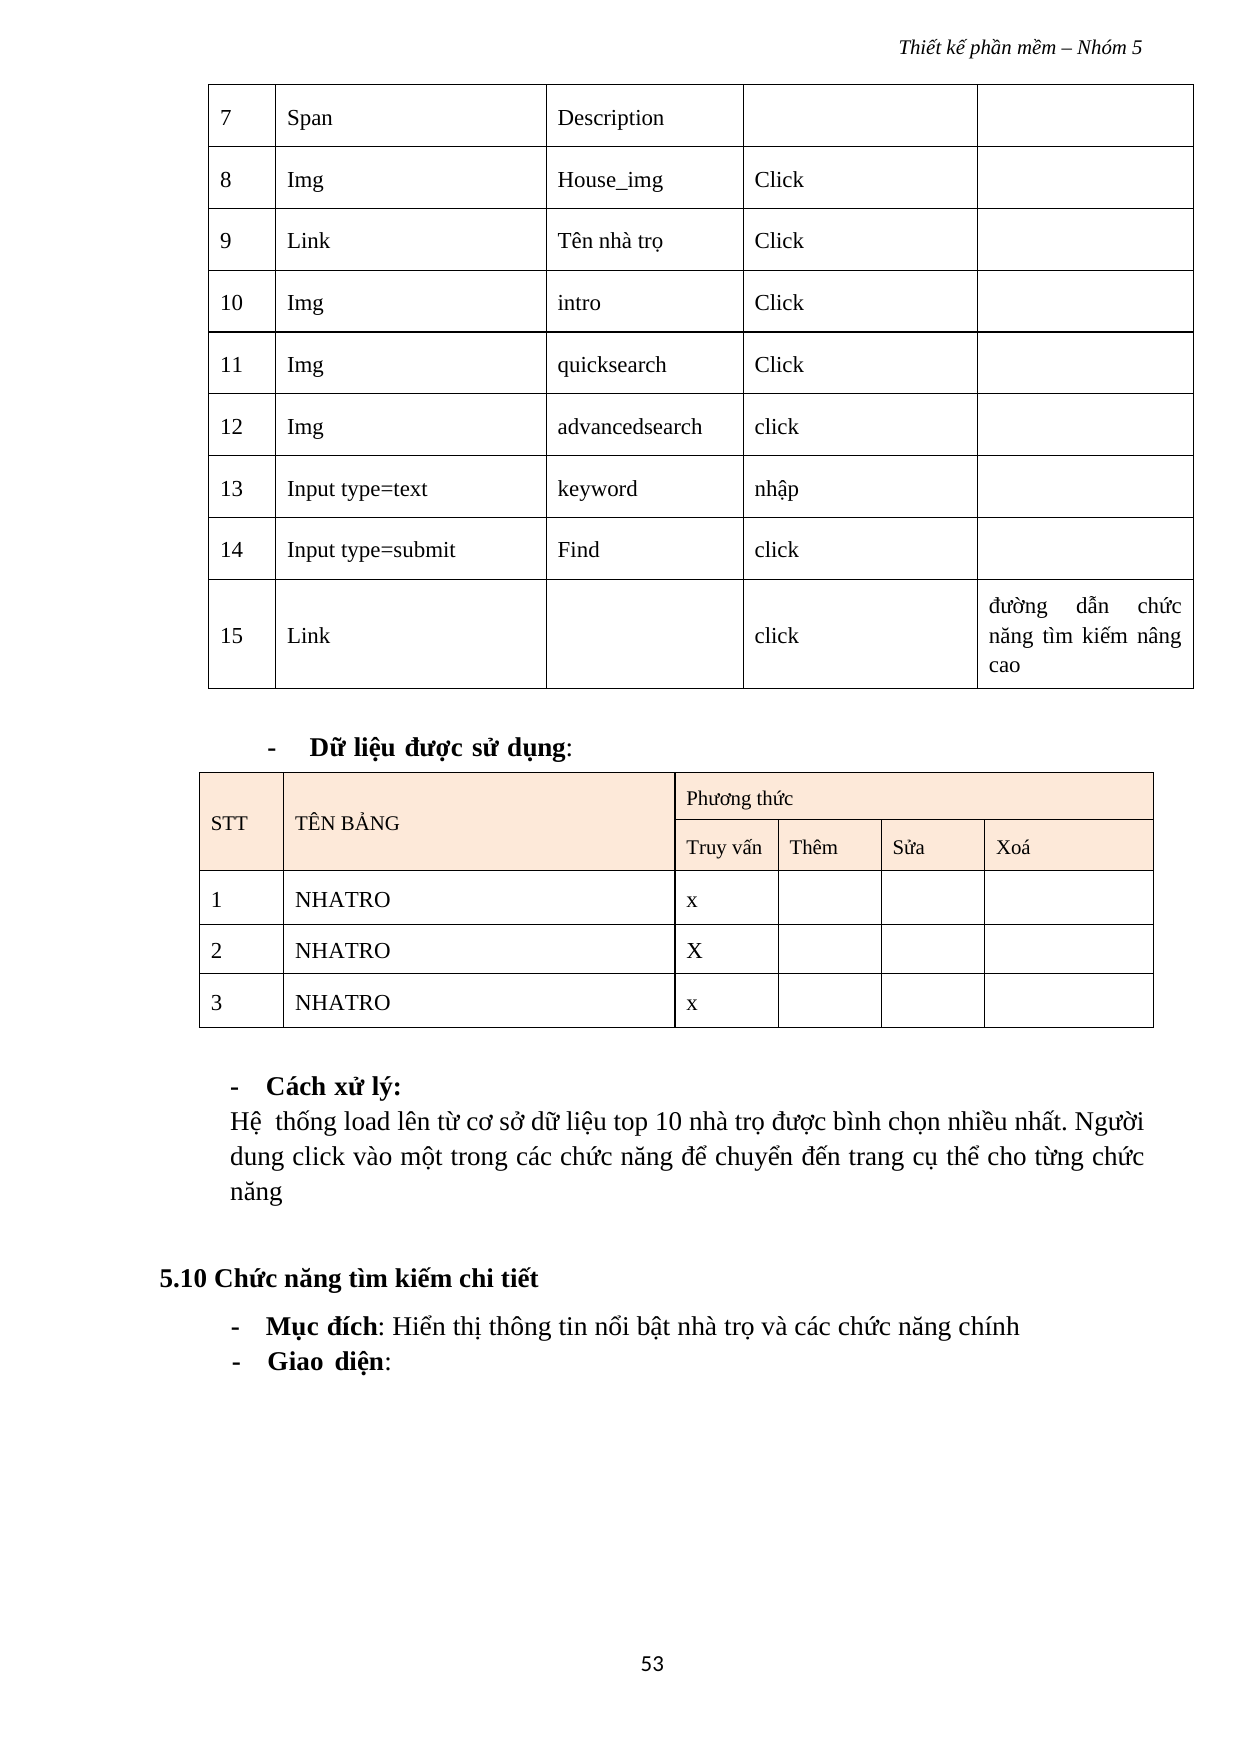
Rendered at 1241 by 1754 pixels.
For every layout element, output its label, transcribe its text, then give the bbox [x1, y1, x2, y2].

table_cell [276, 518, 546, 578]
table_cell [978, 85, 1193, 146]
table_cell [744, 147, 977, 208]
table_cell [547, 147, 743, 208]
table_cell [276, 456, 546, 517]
text - Mục đích: Hiển thị thông tin nổi bật nhà trọ và các chức năng chính [231, 1310, 1146, 1341]
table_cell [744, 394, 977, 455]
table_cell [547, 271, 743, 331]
text Hệ thống load lên từ cơ sở dữ liệu top 10 nhà trọ được bình chọn nhiều nhất. Người dung click vào một trong các chức năng để chuyển đến trang cụ thể cho từng chức năng [230, 1105, 1146, 1206]
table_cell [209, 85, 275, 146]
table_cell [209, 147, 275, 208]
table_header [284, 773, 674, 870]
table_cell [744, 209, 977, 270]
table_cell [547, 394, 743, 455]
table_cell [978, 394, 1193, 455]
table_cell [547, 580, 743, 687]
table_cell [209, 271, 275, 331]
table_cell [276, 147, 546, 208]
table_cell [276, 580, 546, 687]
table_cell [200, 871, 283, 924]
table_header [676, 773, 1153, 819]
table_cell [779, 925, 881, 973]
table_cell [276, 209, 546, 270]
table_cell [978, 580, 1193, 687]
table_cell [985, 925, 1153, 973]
text - Giao diện: [225, 1345, 1139, 1376]
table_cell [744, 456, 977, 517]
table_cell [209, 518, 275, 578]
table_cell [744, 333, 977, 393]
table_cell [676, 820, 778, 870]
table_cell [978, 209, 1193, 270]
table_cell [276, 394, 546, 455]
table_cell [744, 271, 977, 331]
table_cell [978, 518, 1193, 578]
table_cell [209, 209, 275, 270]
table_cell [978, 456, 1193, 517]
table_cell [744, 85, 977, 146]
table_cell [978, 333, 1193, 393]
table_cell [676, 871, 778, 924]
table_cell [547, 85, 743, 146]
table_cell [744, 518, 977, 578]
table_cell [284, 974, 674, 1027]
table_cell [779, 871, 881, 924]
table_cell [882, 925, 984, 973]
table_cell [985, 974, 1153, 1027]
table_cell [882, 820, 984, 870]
text - Cách xử lý: [230, 1070, 1146, 1101]
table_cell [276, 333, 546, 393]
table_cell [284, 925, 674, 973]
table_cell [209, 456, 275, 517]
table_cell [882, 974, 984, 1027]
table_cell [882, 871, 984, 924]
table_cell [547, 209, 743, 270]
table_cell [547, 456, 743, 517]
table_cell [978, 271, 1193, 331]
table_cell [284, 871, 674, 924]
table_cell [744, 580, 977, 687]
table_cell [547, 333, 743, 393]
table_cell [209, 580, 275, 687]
subtitle 5.10 Chức năng tìm kiếm chi tiết [159, 1261, 1144, 1293]
text - Dữ liệu được sử dụng: [267, 731, 1138, 762]
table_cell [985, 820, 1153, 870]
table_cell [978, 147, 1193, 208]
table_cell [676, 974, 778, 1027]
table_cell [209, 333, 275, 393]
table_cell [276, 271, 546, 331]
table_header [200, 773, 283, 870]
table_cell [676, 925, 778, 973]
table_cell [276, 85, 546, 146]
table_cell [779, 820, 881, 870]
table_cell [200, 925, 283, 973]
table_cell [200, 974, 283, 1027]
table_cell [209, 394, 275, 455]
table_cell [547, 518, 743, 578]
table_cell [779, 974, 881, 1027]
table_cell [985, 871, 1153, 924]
